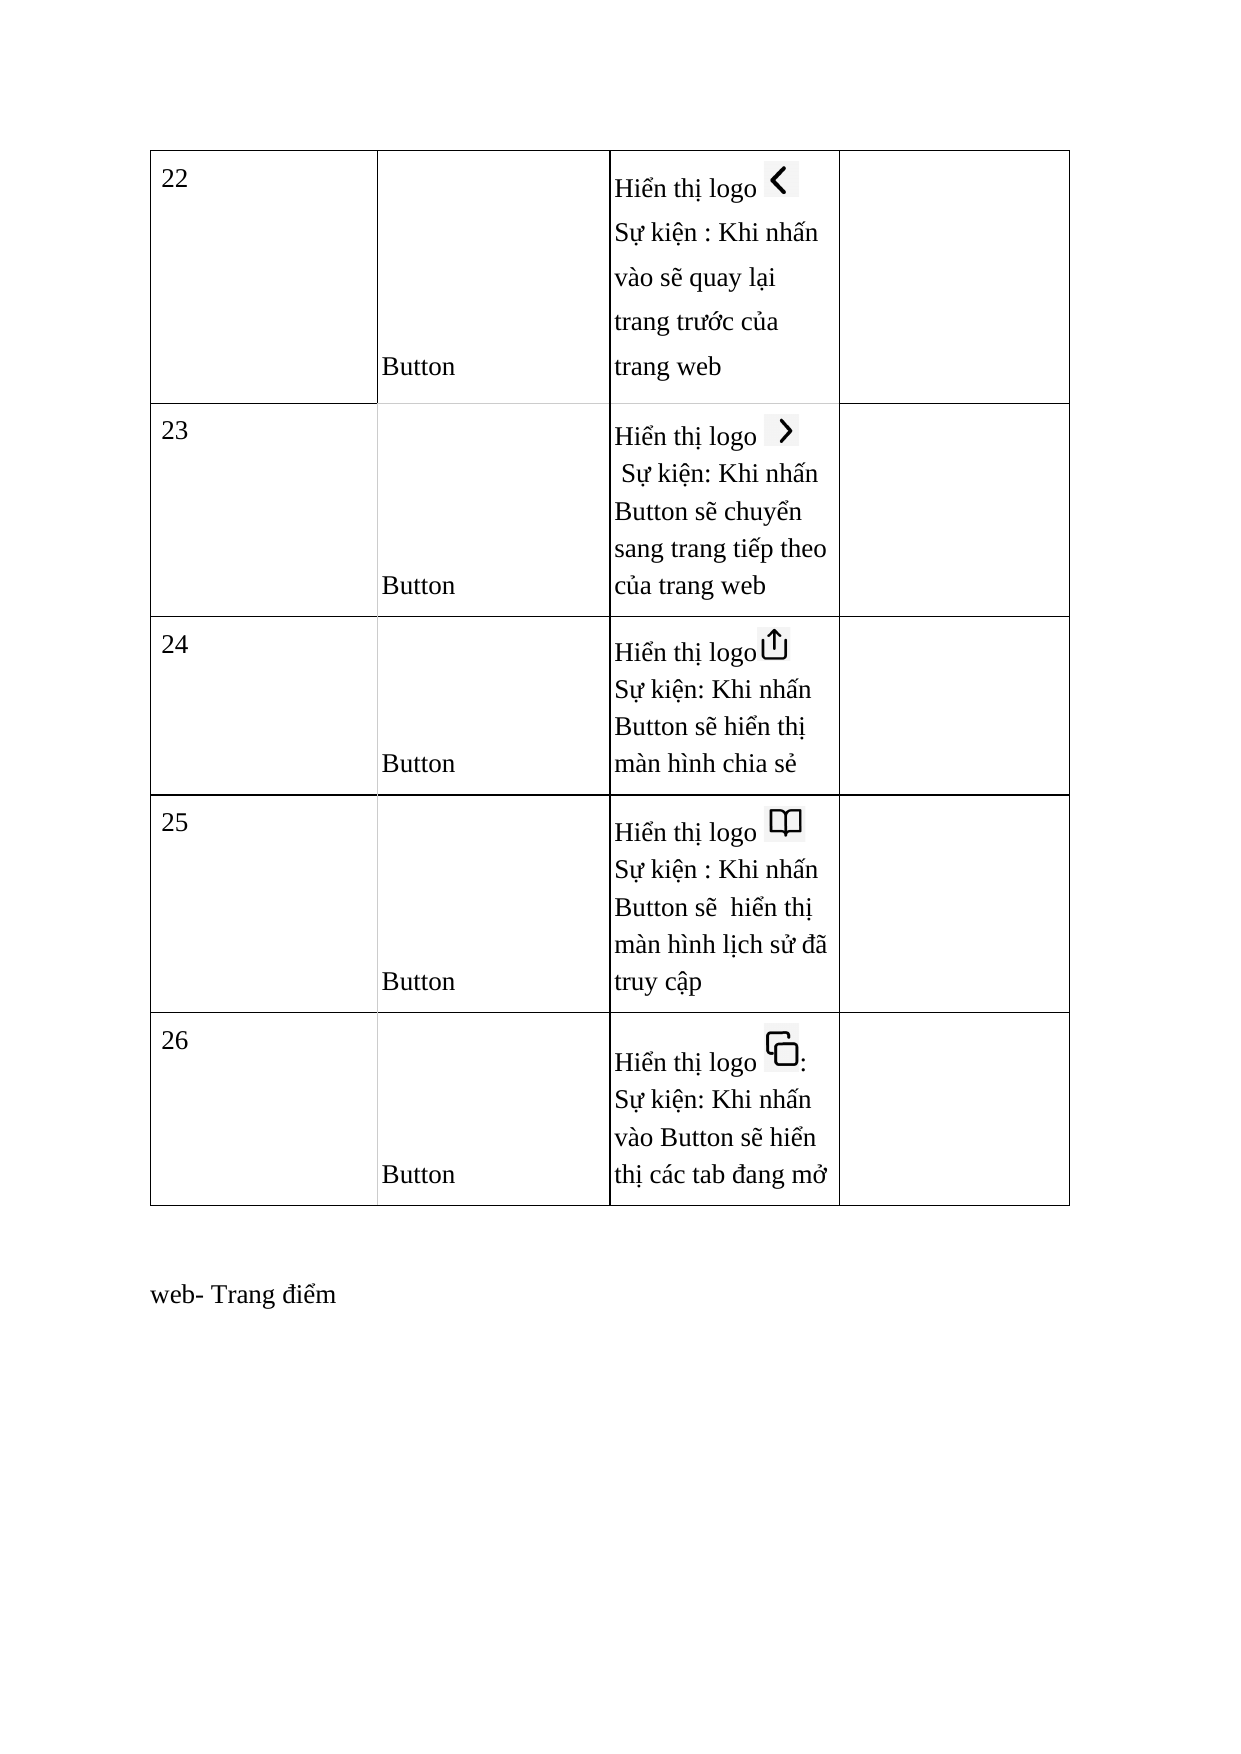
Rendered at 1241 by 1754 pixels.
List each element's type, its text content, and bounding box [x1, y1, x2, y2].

table_cell Button [378, 1013, 609, 1205]
picture [763, 1023, 800, 1072]
table_cell Hiển thị logo : Sự kiện: Khi nhấn vào Button sẽ hiển thị các tab đang mở [611, 1013, 839, 1205]
table_cell 25 [151, 796, 377, 1012]
text web- Trang điểm [150, 1278, 1090, 1309]
table_cell Button [378, 796, 609, 1012]
table_cell 22 [151, 151, 377, 402]
table_cell [840, 796, 1069, 1012]
table_cell Hiển thị logo Sự kiện: Khi nhấn Button sẽ chuyển sang trang tiếp theo của trang web [611, 404, 839, 616]
table_cell [840, 404, 1069, 616]
table_cell 26 [151, 1013, 377, 1205]
table_cell Hiển thị logo Sự kiện : Khi nhấn Button sẽ hiển thị màn hình lịch sử đã truy cập [611, 796, 839, 1012]
table_cell Button [378, 151, 609, 402]
table_cell Button [378, 404, 609, 616]
picture [757, 627, 791, 661]
picture [763, 161, 800, 197]
picture [763, 414, 800, 446]
table_cell [840, 617, 1069, 794]
table_cell 24 [151, 617, 377, 794]
picture [763, 806, 806, 842]
table_cell Hiển thị logo Sự kiện : Khi nhấn vào sẽ quay lại trang trước của trang web [611, 151, 839, 402]
table_cell [840, 1013, 1069, 1205]
table_cell Button [378, 617, 609, 794]
table_cell [840, 151, 1069, 402]
table_cell 23 [151, 404, 377, 616]
table_cell Hiển thị logo Sự kiện: Khi nhấn Button sẽ hiển thị màn hình chia sẻ [611, 617, 839, 794]
